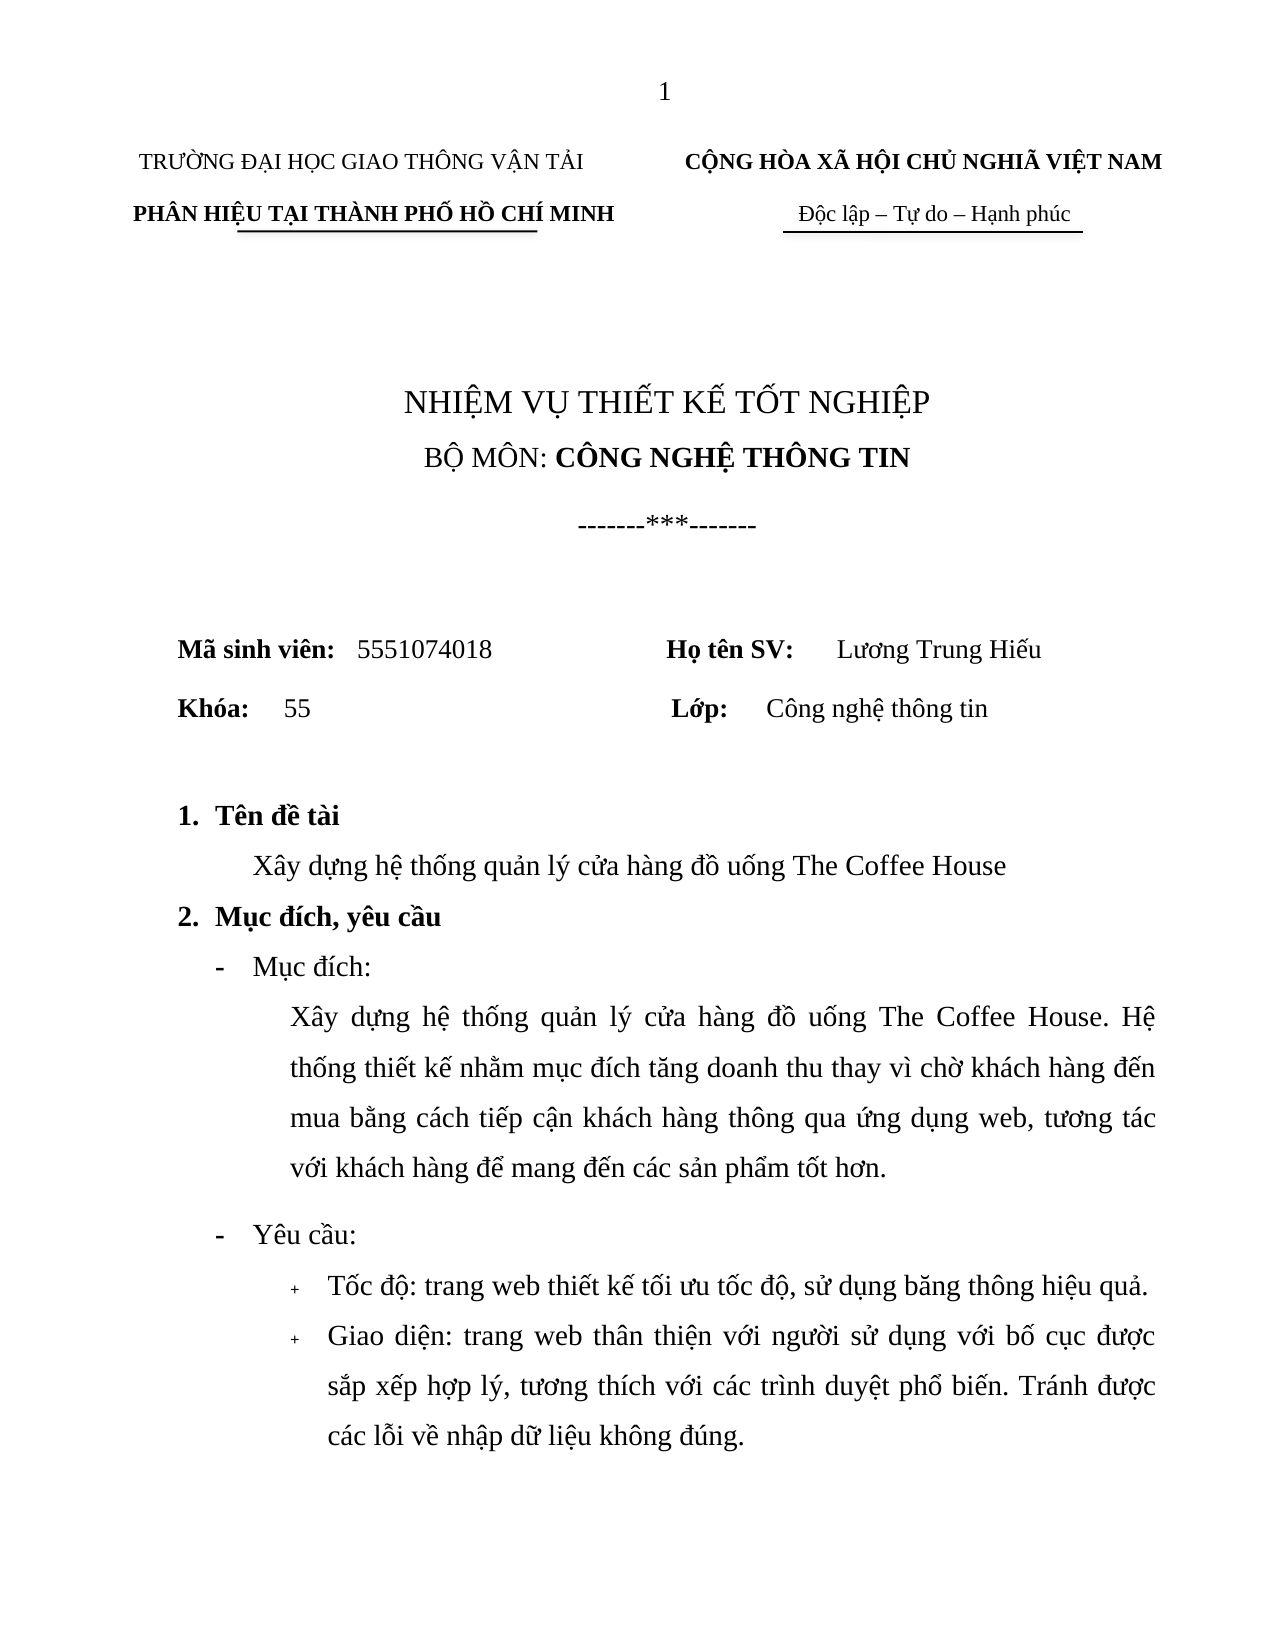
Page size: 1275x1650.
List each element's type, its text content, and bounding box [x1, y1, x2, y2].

list Tên đề tài [177, 798, 1157, 832]
list Giao diện: trang web thân thiện với người sử dụng với bố cục được sắp xếp hợp lý, tương thích với các trình duyệt phổ biến. Tránh được các lỗi về nhập dữ liệu không đúng. [290, 1318, 1157, 1452]
text TRƯỜNG ĐẠI HỌC GIAO THÔNG VẬN TẢI CỘNG HÒA XÃ HỘI CHỦ NGHIÃ VIỆT NAM [133, 148, 1228, 174]
text Mã sinh viên: 5551074018 Họ tên SV: Lương Trung Hiếu [177, 633, 1157, 664]
text BỘ MÔN: CÔNG NGHỆ THÔNG TIN [177, 440, 1157, 473]
list Yêu cầu: [215, 1217, 1157, 1251]
text Khóa: 55 Lớp: Công nghệ thông tin [177, 692, 1157, 770]
list Mục đích, yêu cầu [177, 899, 1157, 932]
text -------***------- [177, 507, 1157, 541]
list Mục đích: [215, 949, 1157, 983]
text Xây dựng hệ thống quản lý cửa hàng đồ uống The Coffee House. Hệ thống thiết kế nhằm mục đích tăng doanh thu thay vì chờ khách hàng đến mua bằng cách tiếp cận khách hàng thông qua ứng dụng web, tương tác với khách hàng để mang đến các sản phẩm tốt hơn. [290, 999, 1157, 1184]
list Tốc độ: trang web thiết kế tối ưu tốc độ, sử dụng băng thông hiệu quả. [290, 1268, 1157, 1301]
text Xây dựng hệ thống quản lý cửa hàng đồ uống The Coffee House [252, 848, 1157, 882]
subtitle NHIỆM VỤ THIẾT KẾ TỐT NGHIỆP [177, 382, 1157, 421]
text PHÂN HIỆU TẠI THÀNH PHỐ HỒ CHÍ MINH Độc lập – Tự do – Hạnh phúc [133, 200, 1157, 226]
